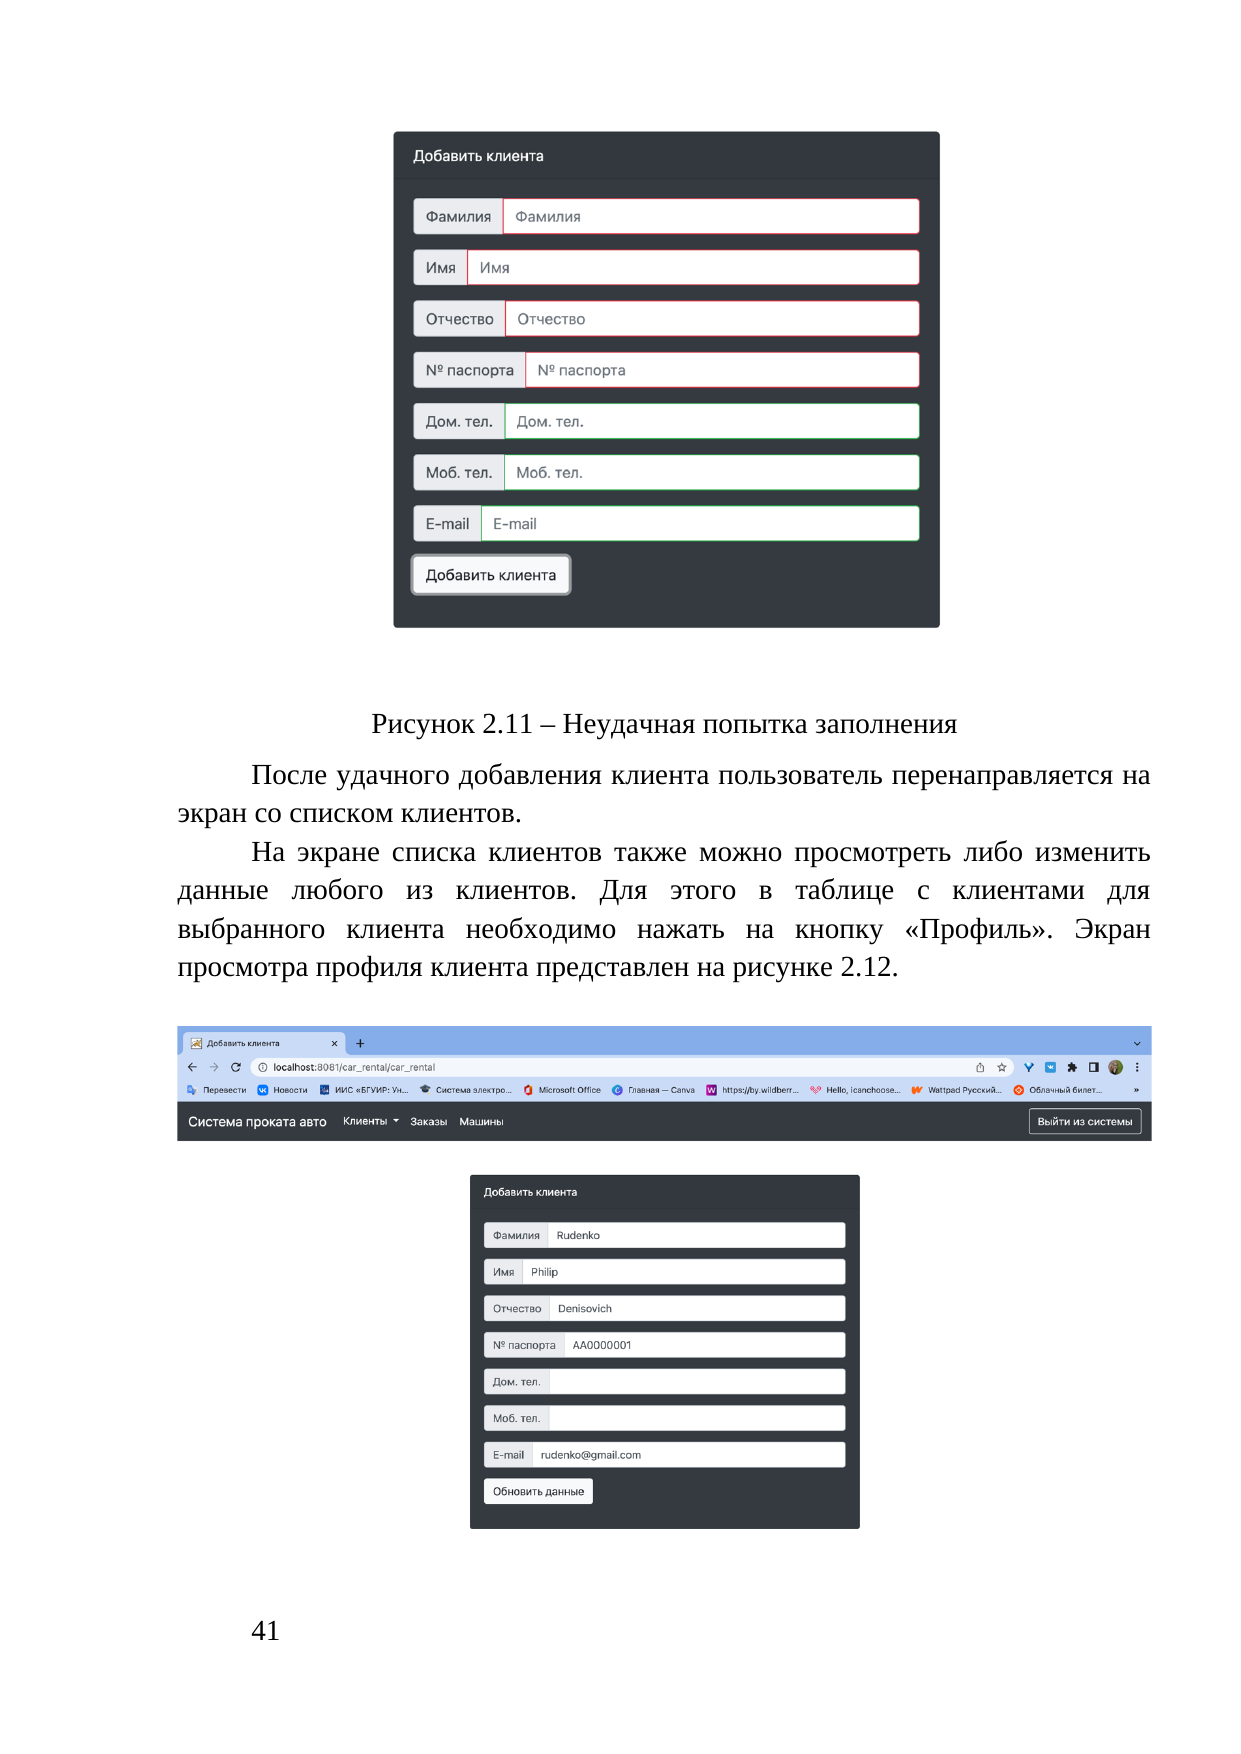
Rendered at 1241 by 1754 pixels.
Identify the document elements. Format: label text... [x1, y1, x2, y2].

text На экране списка клиентов также можно просмотреть либо изменить данные любого из клиентов. Для этого в таблице с клиентами для выбранного клиента необходимо нажать на кнопку «Профиль». Экран просмотра профиля клиента представлен на рисунке 2.12. [177, 834, 1152, 983]
text Рисунок 2.11 – Неудачная попытка заполнения [177, 706, 1152, 739]
text После удачного добавления клиента пользователь перенаправляется на экран со списком клиентов. [177, 757, 1152, 829]
picture [380, 118, 949, 638]
picture [177, 1026, 1152, 1549]
